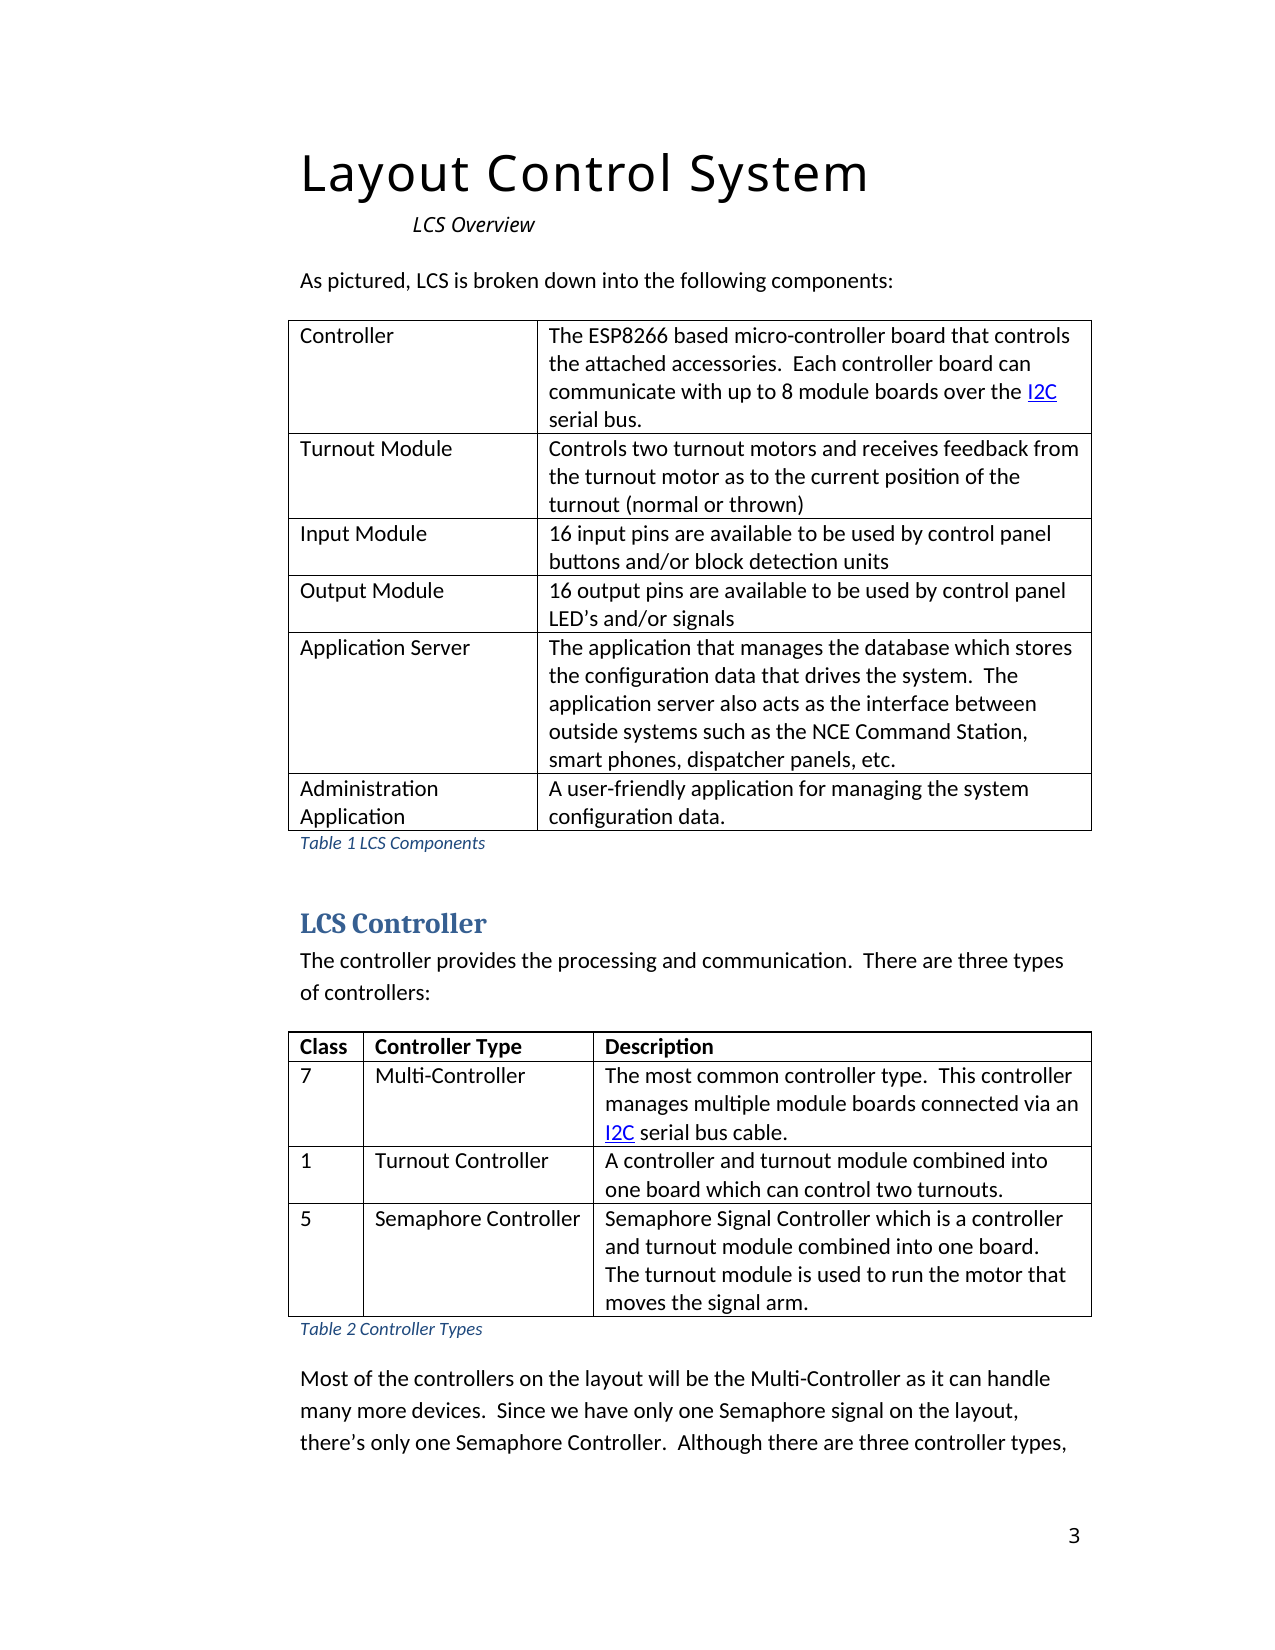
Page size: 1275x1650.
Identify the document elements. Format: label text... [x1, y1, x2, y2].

table_cell Semaphore Controller [364, 1204, 593, 1316]
table_cell A user-friendly application for managing the system configuration data. [538, 774, 1091, 830]
table_cell Administration Application [289, 774, 537, 830]
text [300, 1364, 1080, 1456]
text As pictured, LCS is broken down into the following components: [300, 267, 1080, 295]
table_cell A controller and turnout module combined into one board which can control two turnouts. [594, 1147, 1091, 1203]
table_header Class [289, 1033, 363, 1061]
text LCS Controller [300, 908, 1080, 941]
table_cell Multi-Controller [364, 1062, 593, 1146]
text Table 1 LCS Components [300, 831, 1080, 854]
text Table 2 Controller Types [300, 1317, 1080, 1340]
table_cell Semaphore Signal Controller which is a controller and turnout module combined into one board. The turnout module is used to run the motor that moves the signal arm. [594, 1204, 1091, 1316]
table_cell Turnout Controller [364, 1147, 593, 1203]
table_header Description [594, 1033, 1091, 1061]
table_cell 1 [289, 1147, 363, 1203]
table_header The ESP8266 based micro-controller board that controls the attached accessories. Each controller board can communicate with up to 8 module boards over the I2C serial bus. [538, 321, 1091, 433]
table_cell The most common controller type. This controller manages multiple module boards connected via an I2C serial bus cable. [594, 1062, 1091, 1146]
table_cell 5 [289, 1204, 363, 1316]
table_cell 7 [289, 1062, 363, 1146]
table_cell Output Module [289, 576, 537, 632]
table_header Controller Type [364, 1033, 593, 1061]
table_cell 16 input pins are available to be used by control panel buttons and/or block detection units [538, 519, 1091, 575]
table_header Controller [289, 321, 537, 433]
table_cell 16 output pins are available to be used by control panel LED’s and/or signals [538, 576, 1091, 632]
table_cell Controls two turnout motors and receives feedback from the turnout motor as to the current position of the turnout (normal or thrown) [538, 434, 1091, 518]
table_cell Application Server [289, 633, 537, 773]
table_cell Turnout Module [289, 434, 537, 518]
table_cell Input Module [289, 519, 537, 575]
text The controller provides the processing and communication. There are three types of controllers: [300, 946, 1080, 1006]
table_cell The application that manages the database which stores the configuration data that drives the system. The application server also acts as the interface between outside systems such as the NCE Command Station, smart phones, dispatcher panels, etc. [538, 633, 1091, 773]
